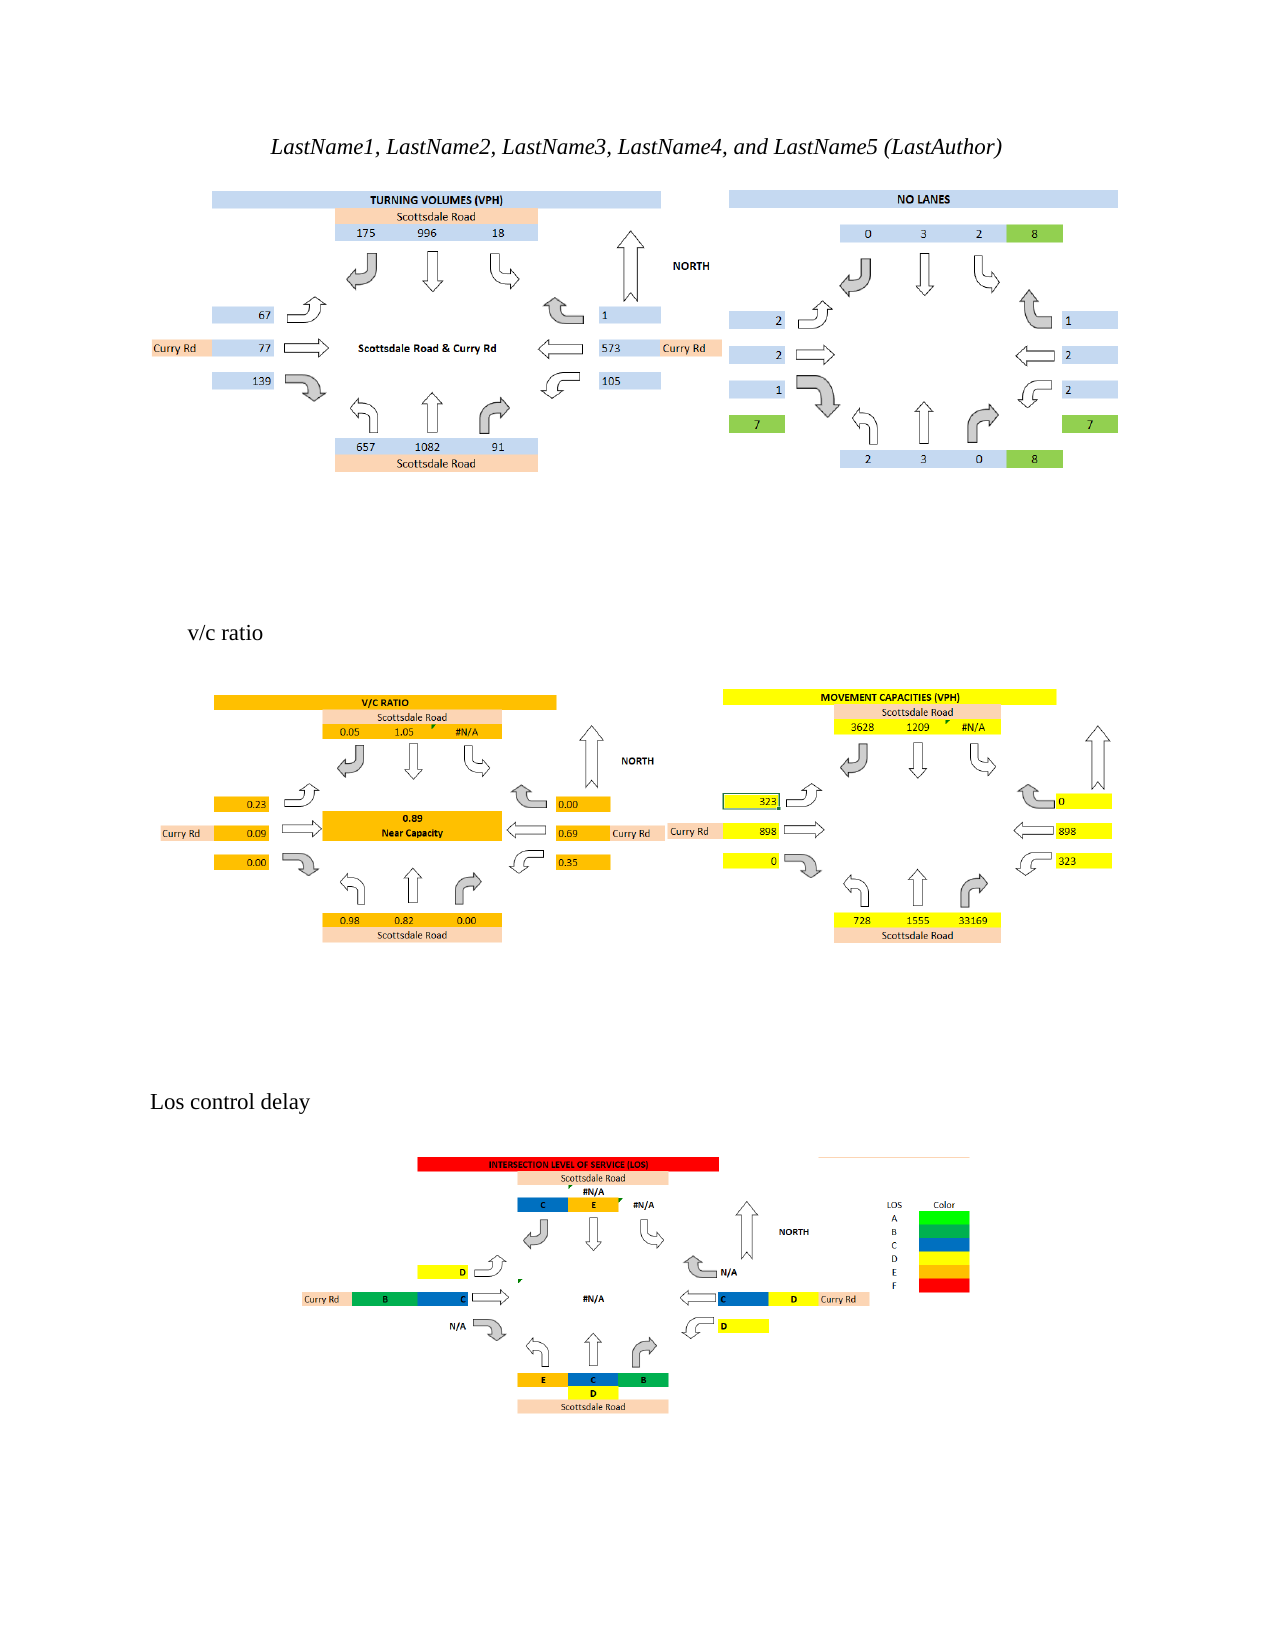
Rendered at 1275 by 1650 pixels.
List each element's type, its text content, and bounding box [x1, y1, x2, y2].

picture [160, 688, 1115, 944]
picture [151, 186, 1124, 475]
text v/c ratio [150, 619, 1125, 645]
picture [301, 1157, 974, 1414]
text Los control delay [150, 1089, 1125, 1115]
